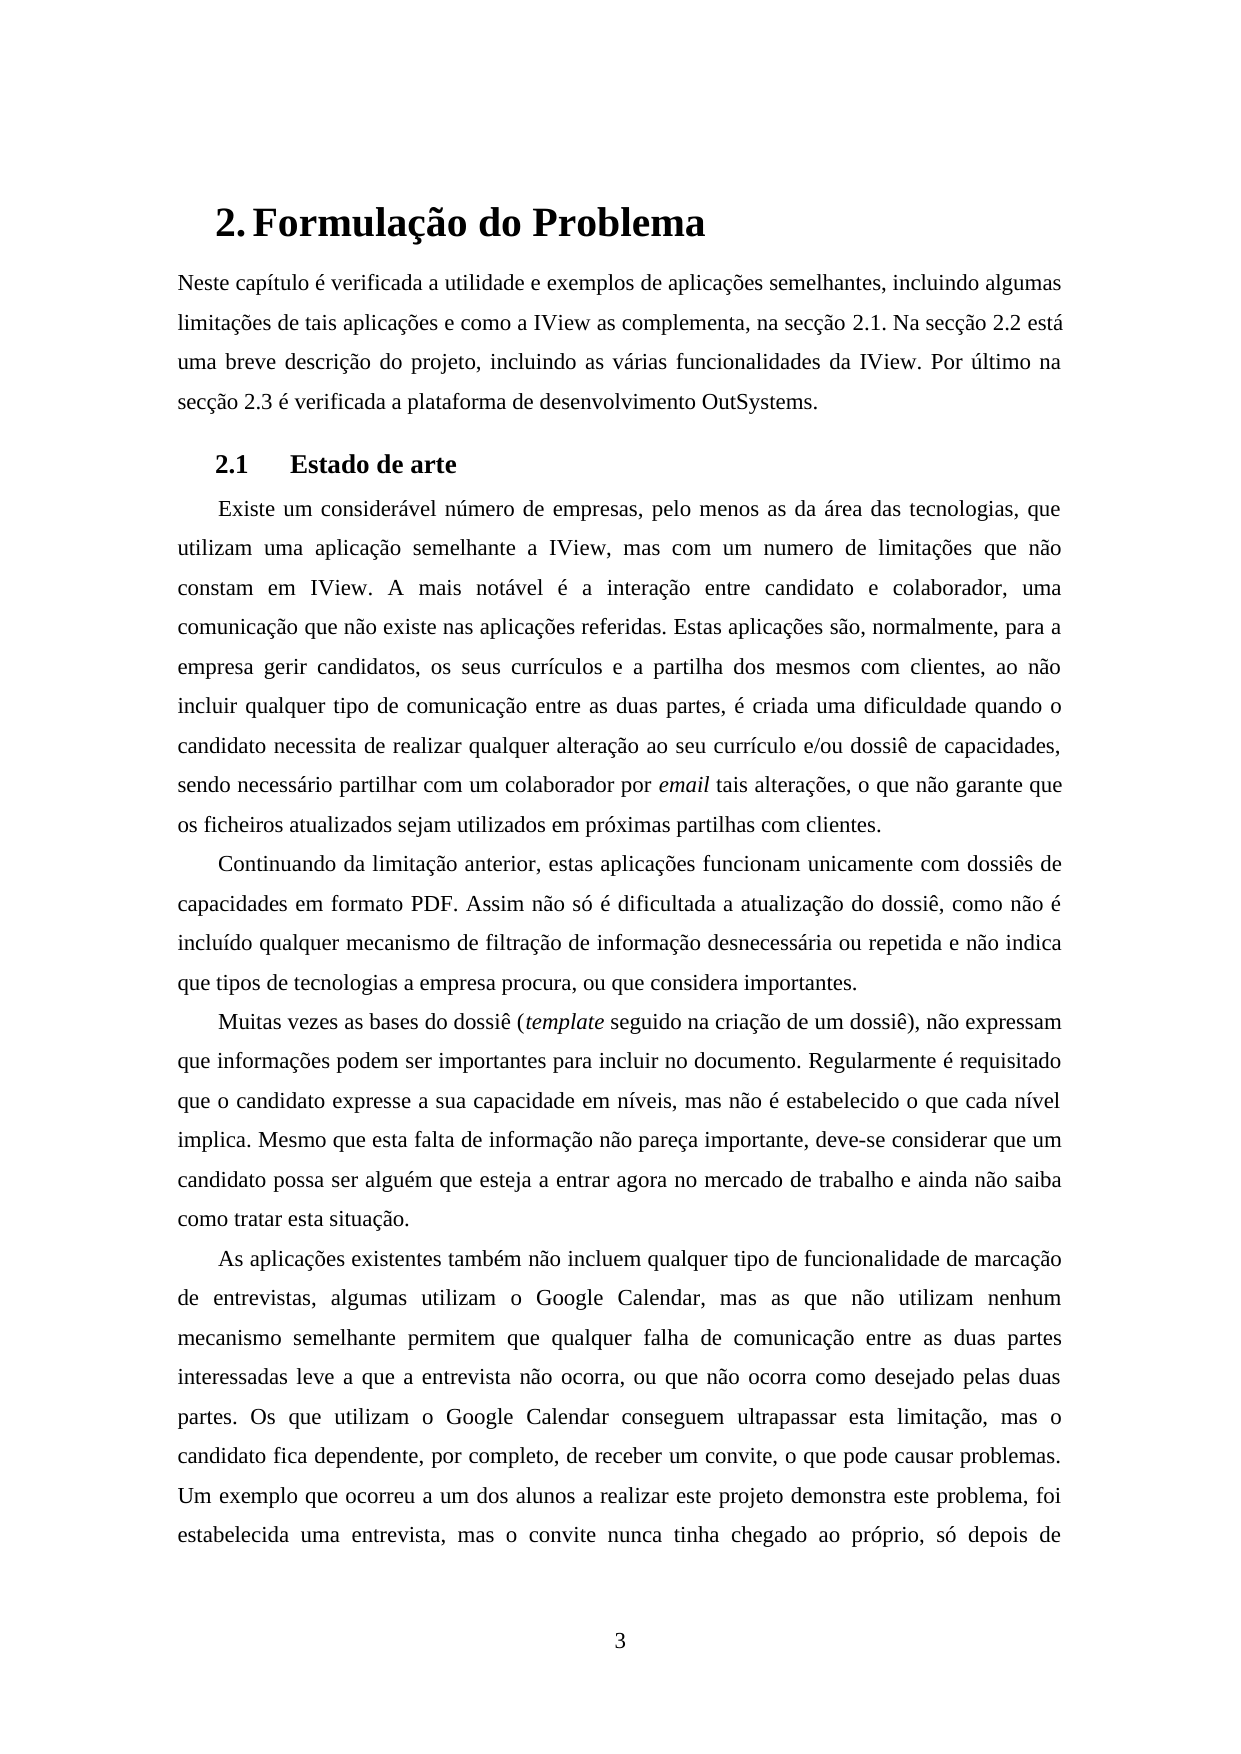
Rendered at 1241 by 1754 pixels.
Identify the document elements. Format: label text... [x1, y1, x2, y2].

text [177, 1245, 1063, 1548]
text Muitas vezes as bases do dossiê (template seguido na criação de um dossiê), não expressam que informações podem ser importantes para incluir no documento. Regularmente é requisitado que o candidato expresse a sua capacidade em níveis, mas não é estabelecido o que cada nível implica. Mesmo que esta falta de informação não pareça importante, deve-se considerar que um candidato possa ser alguém que esteja a entrar agora no mercado de trabalho e ainda não saiba como tratar esta situação. [177, 1008, 1063, 1232]
subtitle Formulação do Problema [215, 198, 1063, 246]
text Continuando da limitação anterior, estas aplicações funcionam unicamente com dossiês de capacidades em formato PDF. Assim não só é dificultada a atualização do dossiê, como não é incluído qualquer mecanismo de filtração de informação desnecessária ou repetida e não indica que tipos de tecnologias a empresa procura, ou que considera importantes. [177, 850, 1063, 995]
subtitle Estado de arte [215, 448, 1063, 479]
text Existe um considerável número de empresas, pelo menos as da área das tecnologias, que utilizam uma aplicação semelhante a IView, mas com um numero de limitações que não constam em IView. A mais notável é a interação entre candidato e colaborador, uma comunicação que não existe nas aplicações referidas. Estas aplicações são, normalmente, para a empresa gerir candidatos, os seus currículos e a partilha dos mesmos com clientes, ao não incluir qualquer tipo de comunicação entre as duas partes, é criada uma dificuldade quando o candidato necessita de realizar qualquer alteração ao seu currículo e/ou dossiê de capacidades, sendo necessário partilhar com um colaborador por email tais alterações, o que não garante que os ficheiros atualizados sejam utilizados em próximas partilhas com clientes. [177, 495, 1063, 837]
text Neste capítulo é verificada a utilidade e exemplos de aplicações semelhantes, incluindo algumas limitações de tais aplicações e como a IView as complementa, na secção 2.1. Na secção 2.2 está uma breve descrição do projeto, incluindo as várias funcionalidades da IView. Por último na secção 2.3 é verificada a plataforma de desenvolvimento OutSystems. [177, 269, 1063, 414]
